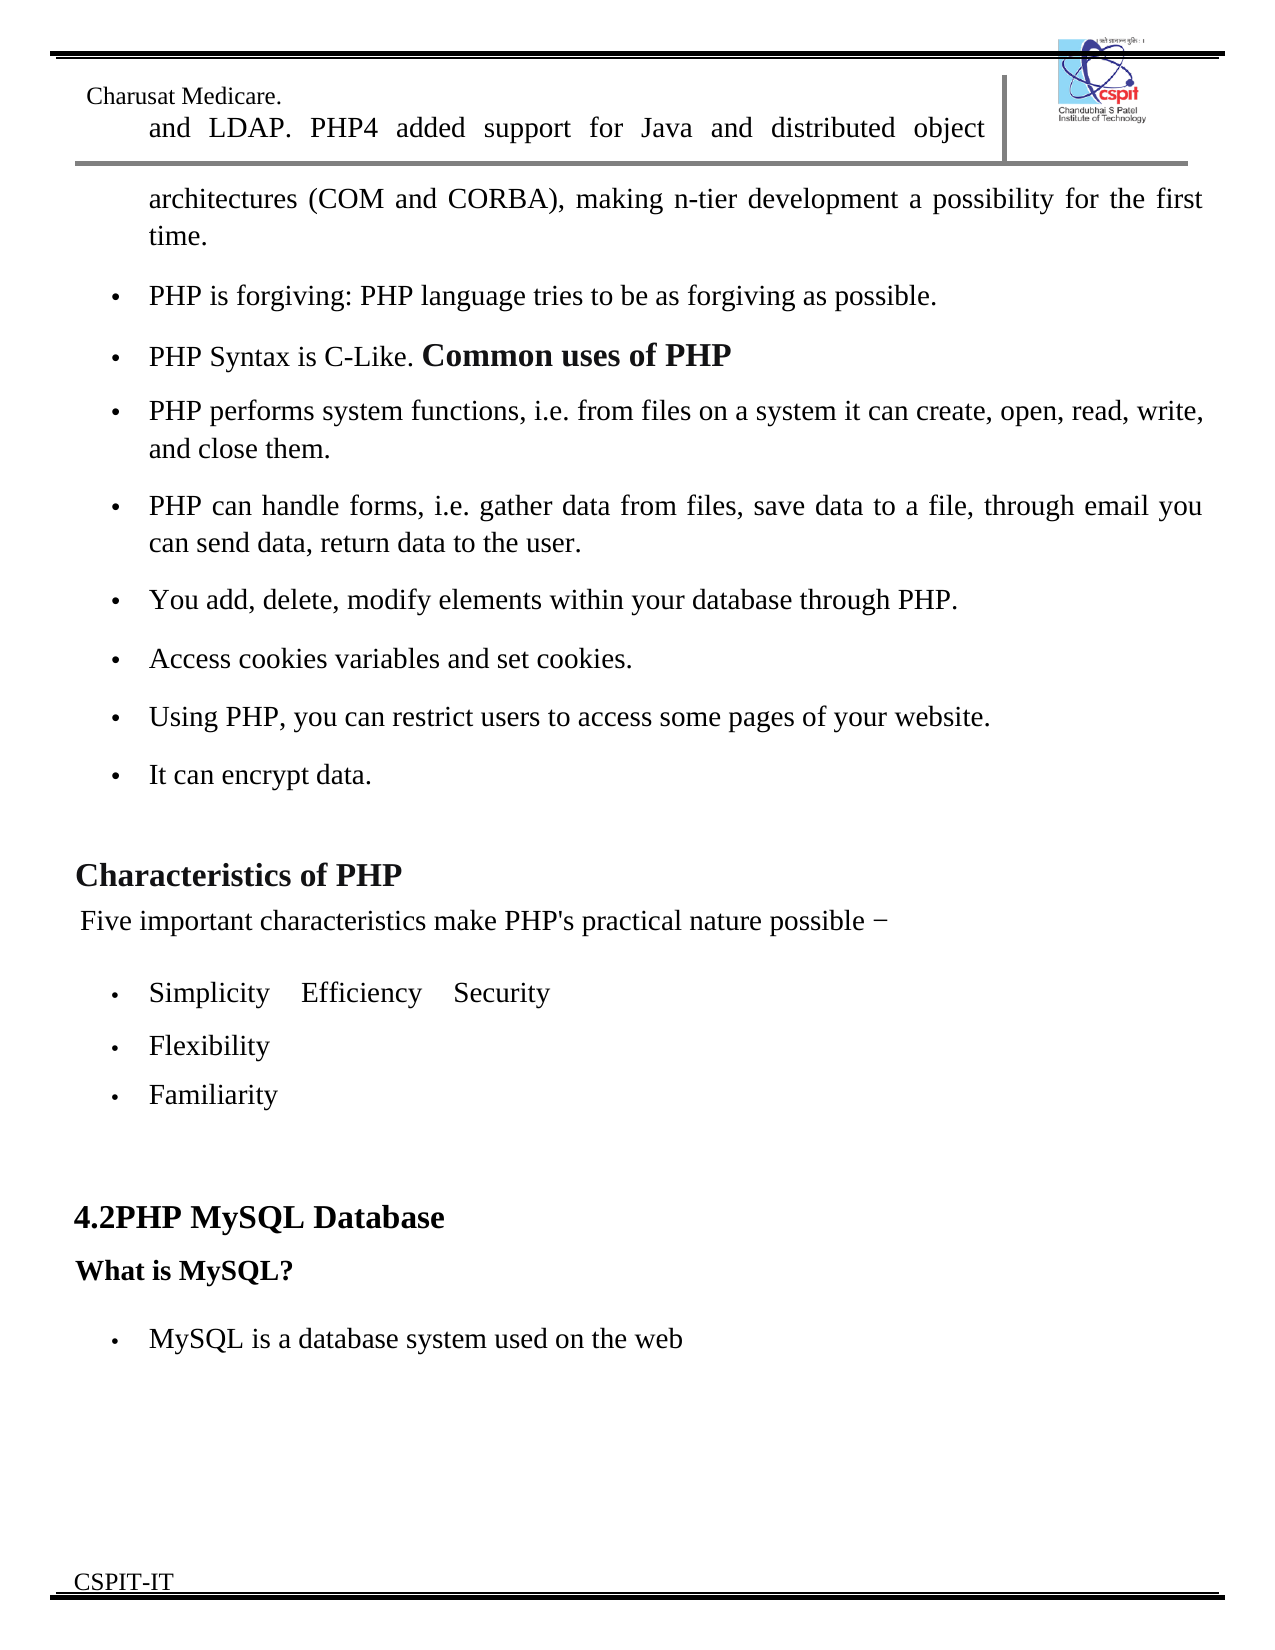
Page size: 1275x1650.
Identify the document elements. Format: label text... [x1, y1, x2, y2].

list Simplicity  Efficiency  Security [111, 976, 1205, 1009]
list It can encrypt data. [111, 757, 1205, 791]
list PHP supports a large number of major protocols such as POP3, IMAP, and LDAP. PHP4 added support for Java and distributed object architectures (COM and CORBA), making n-tier development a possibility for the first time. [111, 110, 1205, 252]
list PHP is forgiving: PHP language tries to be as forgiving as possible. [111, 278, 1205, 312]
list You add, delete, modify elements within your database through PHP. [111, 582, 1205, 616]
list PHP can handle forms, i.e. gather data from files, save data to a file, through email you can send data, return data to the user. [111, 488, 1205, 559]
list Using PHP, you can restrict users to access some pages of your website. [111, 699, 1205, 733]
text What is MySQL? [75, 1253, 1210, 1287]
list PHP Syntax is C-Like. Common uses of PHP [111, 335, 1205, 373]
list PHP performs system functions, i.e. from files on a system it can create, open, read, write, and close them. [111, 393, 1205, 464]
text Five important characteristics make PHP's practical nature possible − [80, 903, 1205, 936]
subtitle 4.2PHP MySQL Database [73, 1197, 1210, 1235]
subtitle Characteristics of PHP [75, 855, 1210, 893]
list Familiarity [111, 1077, 1205, 1110]
picture [1029, 28, 1174, 51]
list Flexibility [111, 1028, 1205, 1062]
list Access cookies variables and set cookies. [111, 641, 1205, 674]
picture [1029, 59, 1174, 110]
list MySQL is a database system used on the web [111, 1321, 1205, 1354]
